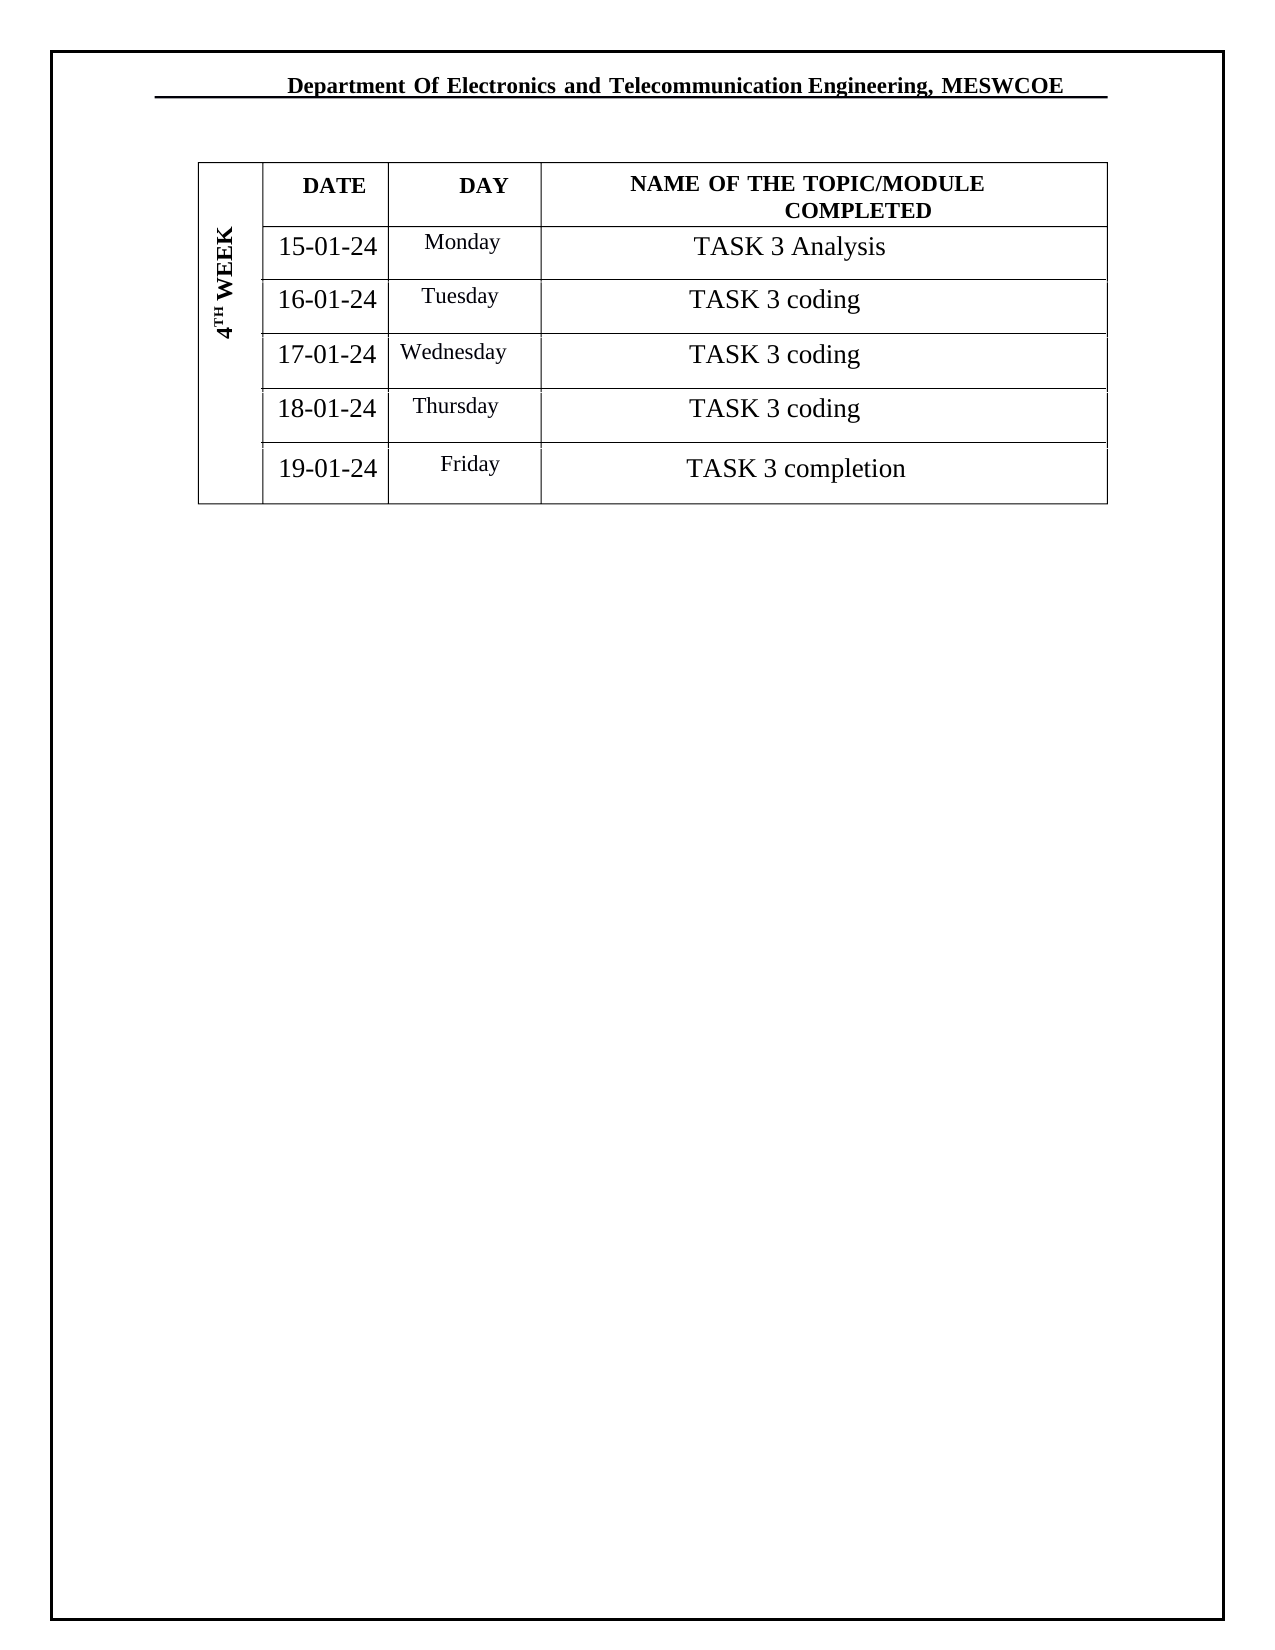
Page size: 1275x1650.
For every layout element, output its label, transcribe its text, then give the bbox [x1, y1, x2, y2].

table_header TASK 3 coding [552, 280, 1106, 333]
table_cell TASK 3 coding [552, 334, 1106, 387]
table_cell 17-01-24 [261, 334, 388, 387]
table_cell Thursday [388, 389, 552, 442]
table_header 16-01-24 [261, 280, 388, 333]
table_cell TASK 3 coding [552, 389, 1106, 442]
table_header Tuesday [388, 280, 552, 333]
table_cell Wednesday [388, 334, 552, 387]
table_cell 18-01-24 [261, 389, 388, 442]
text Department Of Electronics and Telecommunication Engineering, MESWCOE [96, 72, 1181, 98]
